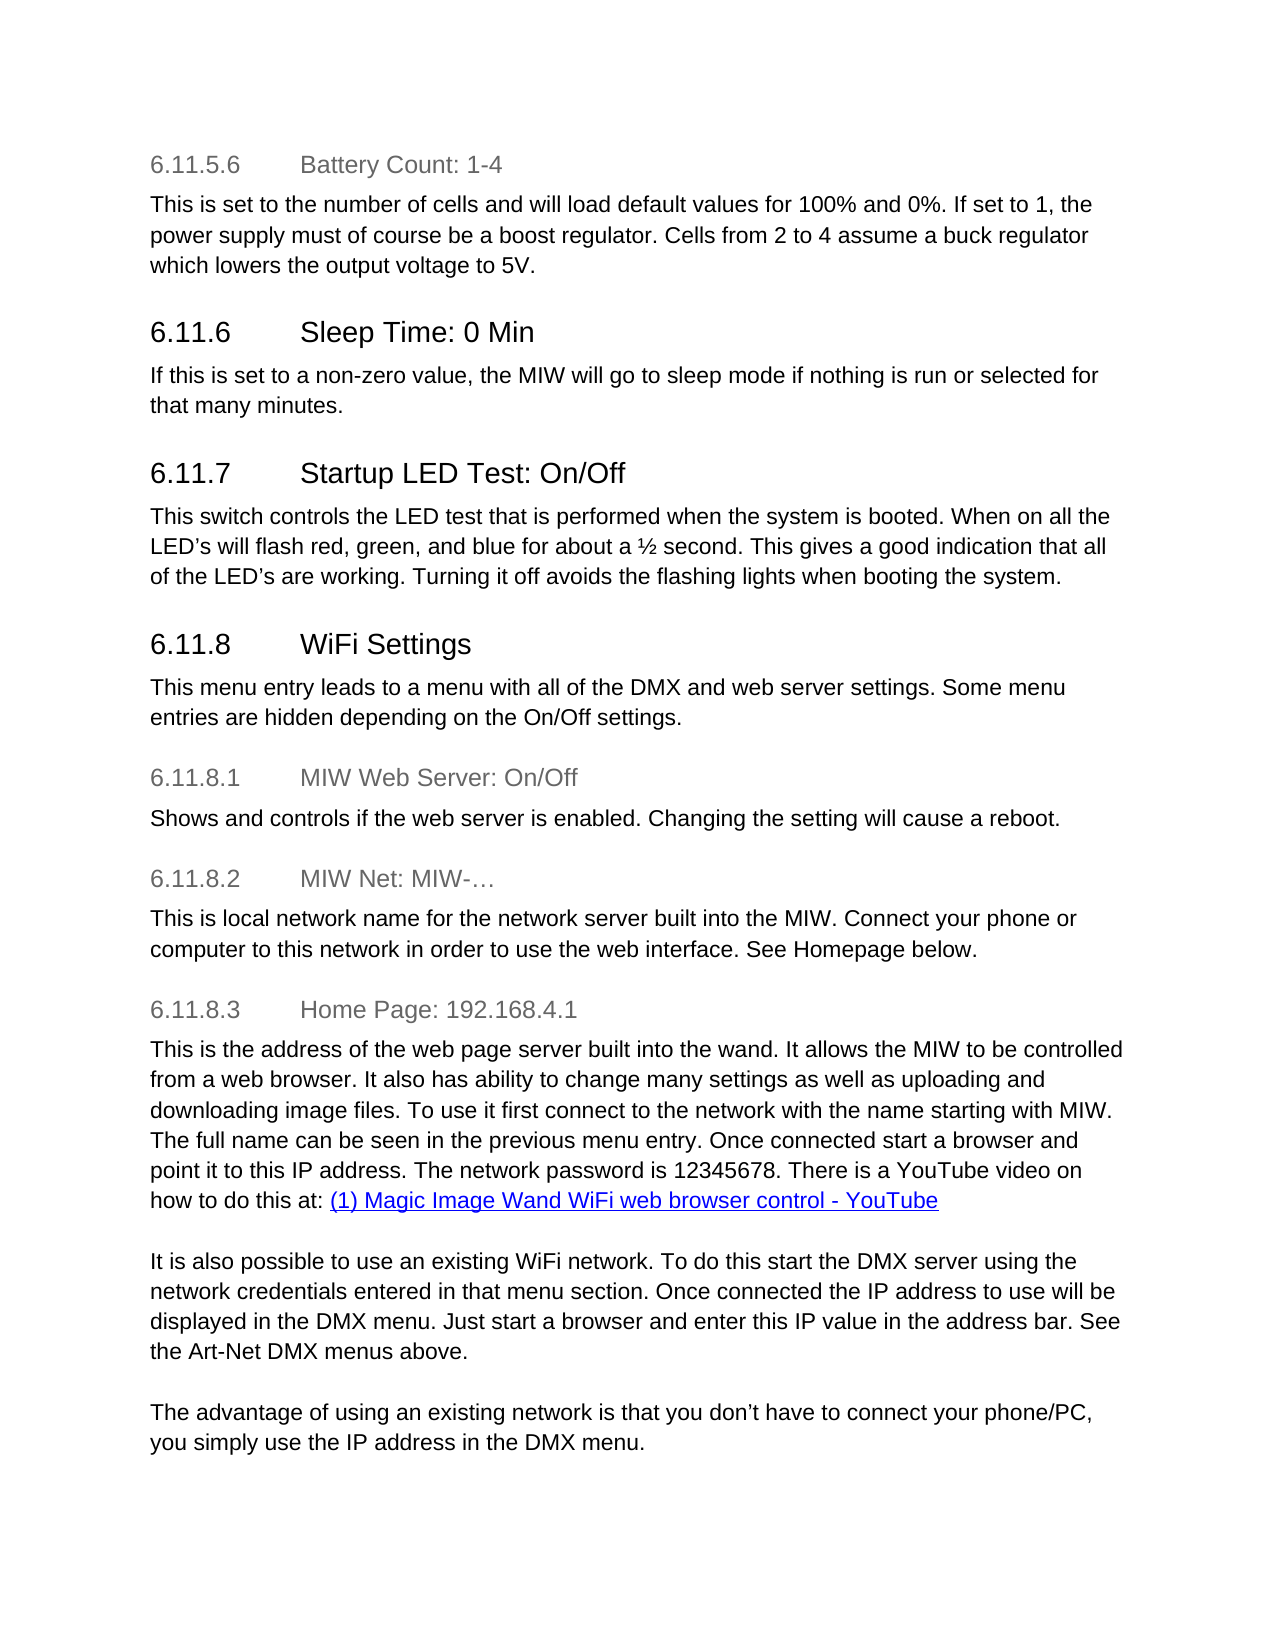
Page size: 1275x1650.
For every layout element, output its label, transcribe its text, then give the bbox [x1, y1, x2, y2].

subtitle Startup LED Test: On/Off [150, 456, 1125, 489]
text If this is set to a non-zero value, the MIW will go to sleep mode if nothing is run or selected for that many minutes. [150, 362, 1125, 419]
subtitle Battery Count: 1-4 [150, 150, 1125, 179]
text The advantage of using an existing network is that you don’t have to connect your phone/PC, you simply use the IP address in the DMX menu. [150, 1399, 1125, 1455]
subtitle MIW Web Server: On/Off [150, 763, 1125, 792]
text This is set to the number of cells and will load default values for 100% and 0%. If set to 1, the power supply must of course be a boost regulator. Cells from 2 to 4 assume a buck regulator which lowers the output voltage to 5V. [150, 191, 1125, 278]
text This switch controls the LED test that is performed when the system is booted. When on all the LED’s will flash red, green, and blue for about a ½ second. This gives a good indication that all of the LED’s are working. Turning it off avoids the flashing lights when booting the system. [150, 503, 1125, 589]
subtitle Home Page: 192.168.4.1 [150, 995, 1125, 1024]
text This is the address of the web page server built into the wand. It allows the MIW to be controlled from a web browser. It also has ability to change many settings as well as uploading and downloading image files. To use it first connect to the network with the name starting with MIW. The full name can be seen in the previous menu entry. Once connected start a browser and point it to this IP address. The network password is 12345678. There is a YouTube video on how to do this at: (1) Magic Image Wand WiFi web browser control - YouTube [150, 1036, 1125, 1214]
text Shows and controls if the web server is enabled. Changing the setting will cause a reboot. [150, 804, 1125, 831]
subtitle WiFi Settings [150, 627, 1125, 660]
text This is local network name for the network server built into the MIW. Connect your phone or computer to this network in order to use the web interface. See Homepage below. [150, 905, 1125, 962]
subtitle Sleep Time: 0 Min [150, 315, 1125, 349]
subtitle MIW Net: MIW-… [150, 864, 1125, 893]
text It is also possible to use an existing WiFi network. To do this start the DMX server using the network credentials entered in that menu section. Once connected the IP address to use will be displayed in the DMX menu. Just start a browser and enter this IP value in the address bar. See the Art-Net DMX menus above. [150, 1248, 1125, 1365]
text This menu entry leads to a menu with all of the DMX and web server settings. Some menu entries are hidden depending on the On/Off settings. [150, 674, 1125, 730]
